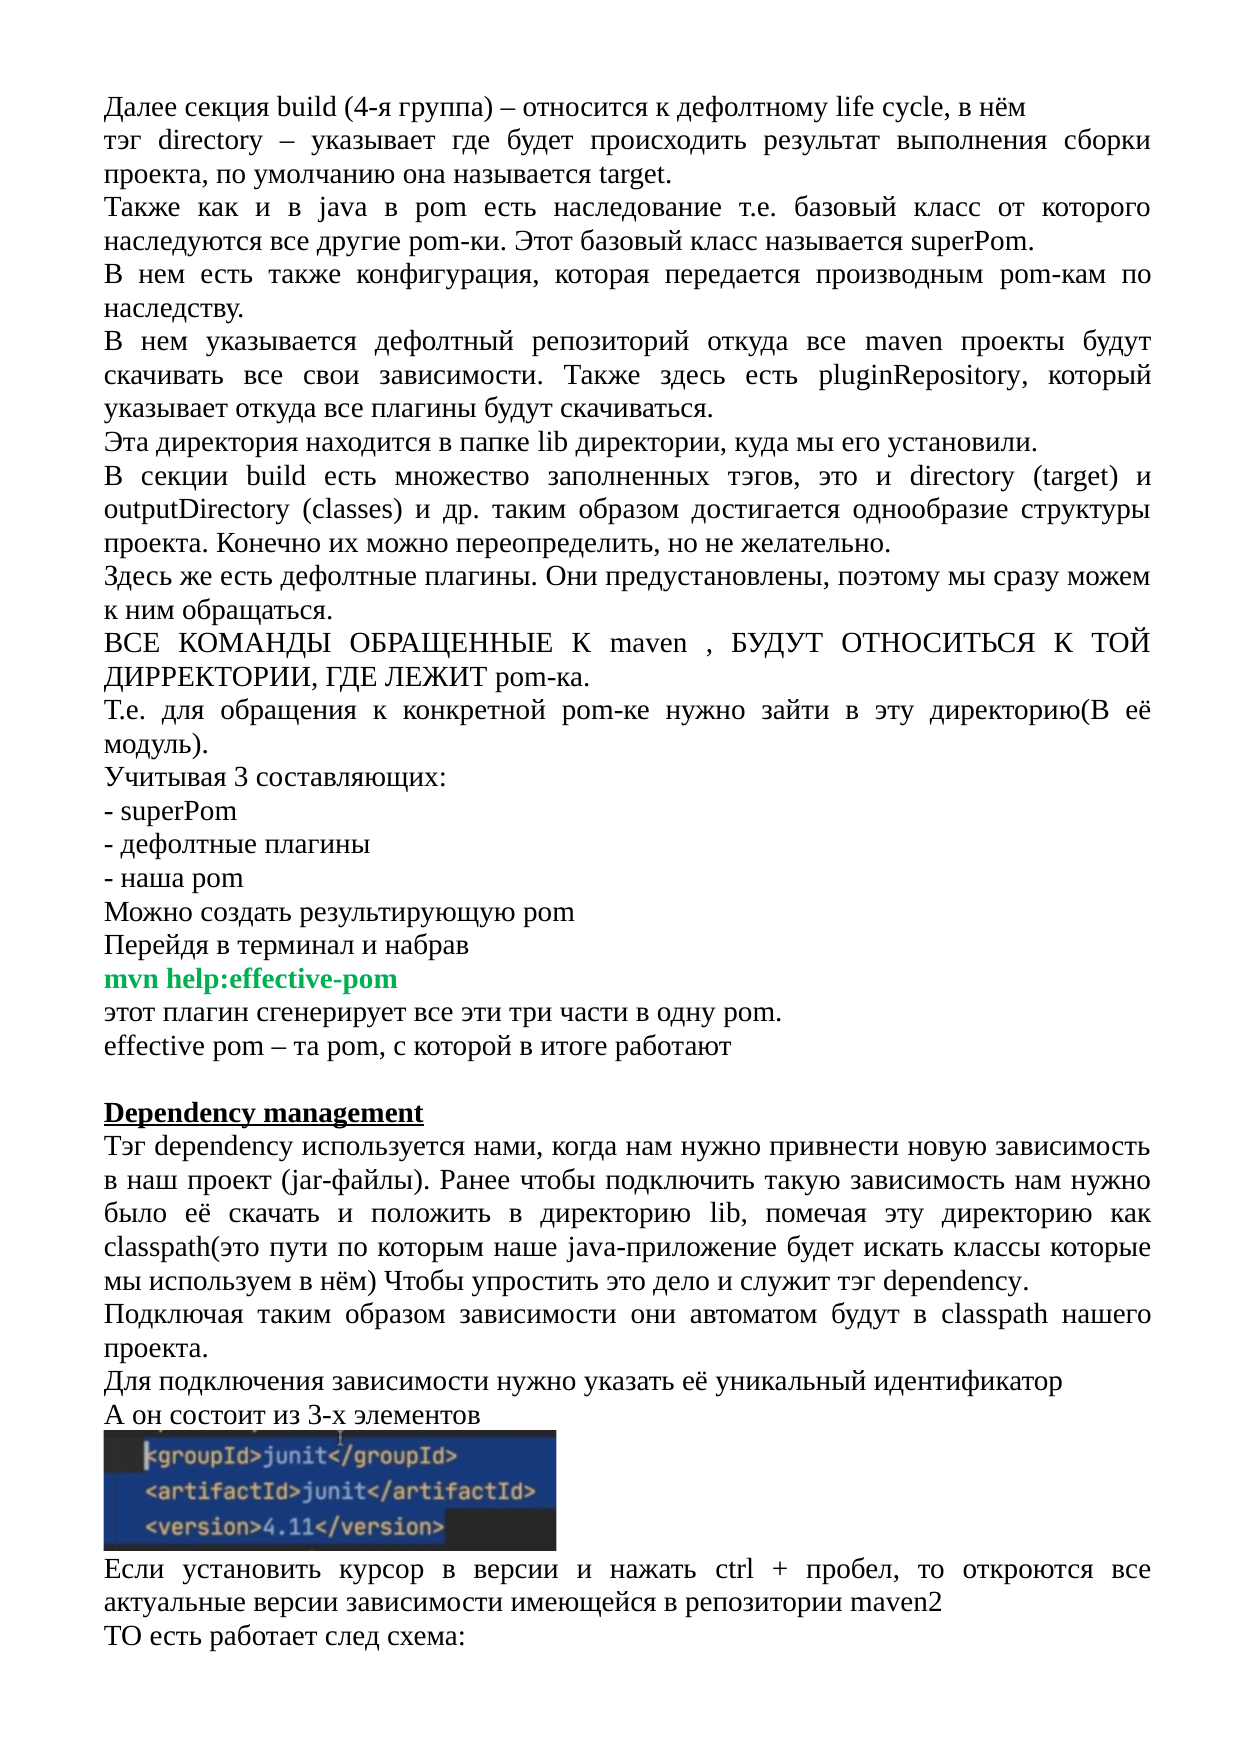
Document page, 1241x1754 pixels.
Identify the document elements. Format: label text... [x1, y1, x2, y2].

text ВСЕ КОМАНДЫ ОБРАЩЕННЫЕ К maven , БУДУТ ОТНОСИТЬСЯ К ТОЙ ДИРРЕКТОРИИ, ГДЕ ЛЕЖИТ pom-ка. [103, 625, 1152, 692]
text этот плагин сгенерирует все эти три части в одну pom. [103, 994, 1152, 1028]
text А он состоит из 3-х элементов [103, 1397, 1152, 1430]
text Dependency management [103, 1095, 1152, 1128]
text Тэг dependency используется нами, когда нам нужно привнести новую зависимость в наш проект (jar-файлы). Ранее чтобы подключить такую зависимость нам нужно было её скачать и положить в директорию lib, помечая эту директорию как classpath(это пути по которым наше java-приложение будет искать классы которые мы используем в нём) Чтобы упростить это дело и служит тэг dependency. [103, 1128, 1152, 1296]
text Для подключения зависимости нужно указать её уникальный идентификатор [103, 1363, 1152, 1397]
picture [103, 1430, 557, 1551]
text effective pom – та pom, с которой в итоге работают [103, 1028, 1152, 1061]
text тэг directory – указывает где будет происходить результат выполнения сборки проекта, по умолчанию она называется target. [103, 122, 1152, 189]
text Также как и в java в pom есть наследование т.е. базовый класс от которого наследуются все другие pom-ки. Этот базовый класс называется superPom. [103, 189, 1152, 256]
text В нем есть также конфигурация, которая передается производным pom-кам по наследству. [103, 256, 1152, 323]
text ТО есть работает след схема: [103, 1618, 1152, 1651]
text В нем указывается дефолтный репозиторий откуда все maven проекты будут скачивать все свои зависимости. Также здесь есть pluginRepository, который указывает откуда все плагины будут скачиваться. [103, 323, 1152, 424]
text Если установить курсор в версии и нажать ctrl + пробел, то откроются все актуальные версии зависимости имеющейся в репозитории maven2 [103, 1551, 1152, 1618]
text Подключая таким образом зависимости они автоматом будут в classpath нашего проекта. [103, 1296, 1152, 1363]
text Т.е. для обращения к конкретной pom-ке нужно зайти в эту директорию(В её модуль). [103, 692, 1152, 759]
text Здесь же есть дефолтные плагины. Они предустановлены, поэтому мы сразу можем к ним обращаться. [103, 558, 1152, 625]
text - дефолтные плагины [103, 827, 1152, 860]
text Эта директория находится в папке lib директории, куда мы его установили. [103, 424, 1152, 458]
text mvn help:effective-pom [103, 961, 1152, 994]
text Перейдя в терминал и набрав [103, 927, 1152, 961]
text Учитывая 3 составляющих: [103, 759, 1152, 793]
text В секции build есть множество заполненных тэгов, это и directory (target) и outputDirectory (classes) и др. таким образом достигается однообразие структуры проекта. Конечно их можно переопределить, но не желательно. [103, 458, 1152, 558]
text Далее секция build (4-я группа) – относится к дефолтному life cycle, в нём [103, 89, 1152, 122]
text Можно создать результирующую pom [103, 894, 1152, 927]
text - наша pom [103, 860, 1152, 894]
text - superPom [103, 793, 1152, 827]
